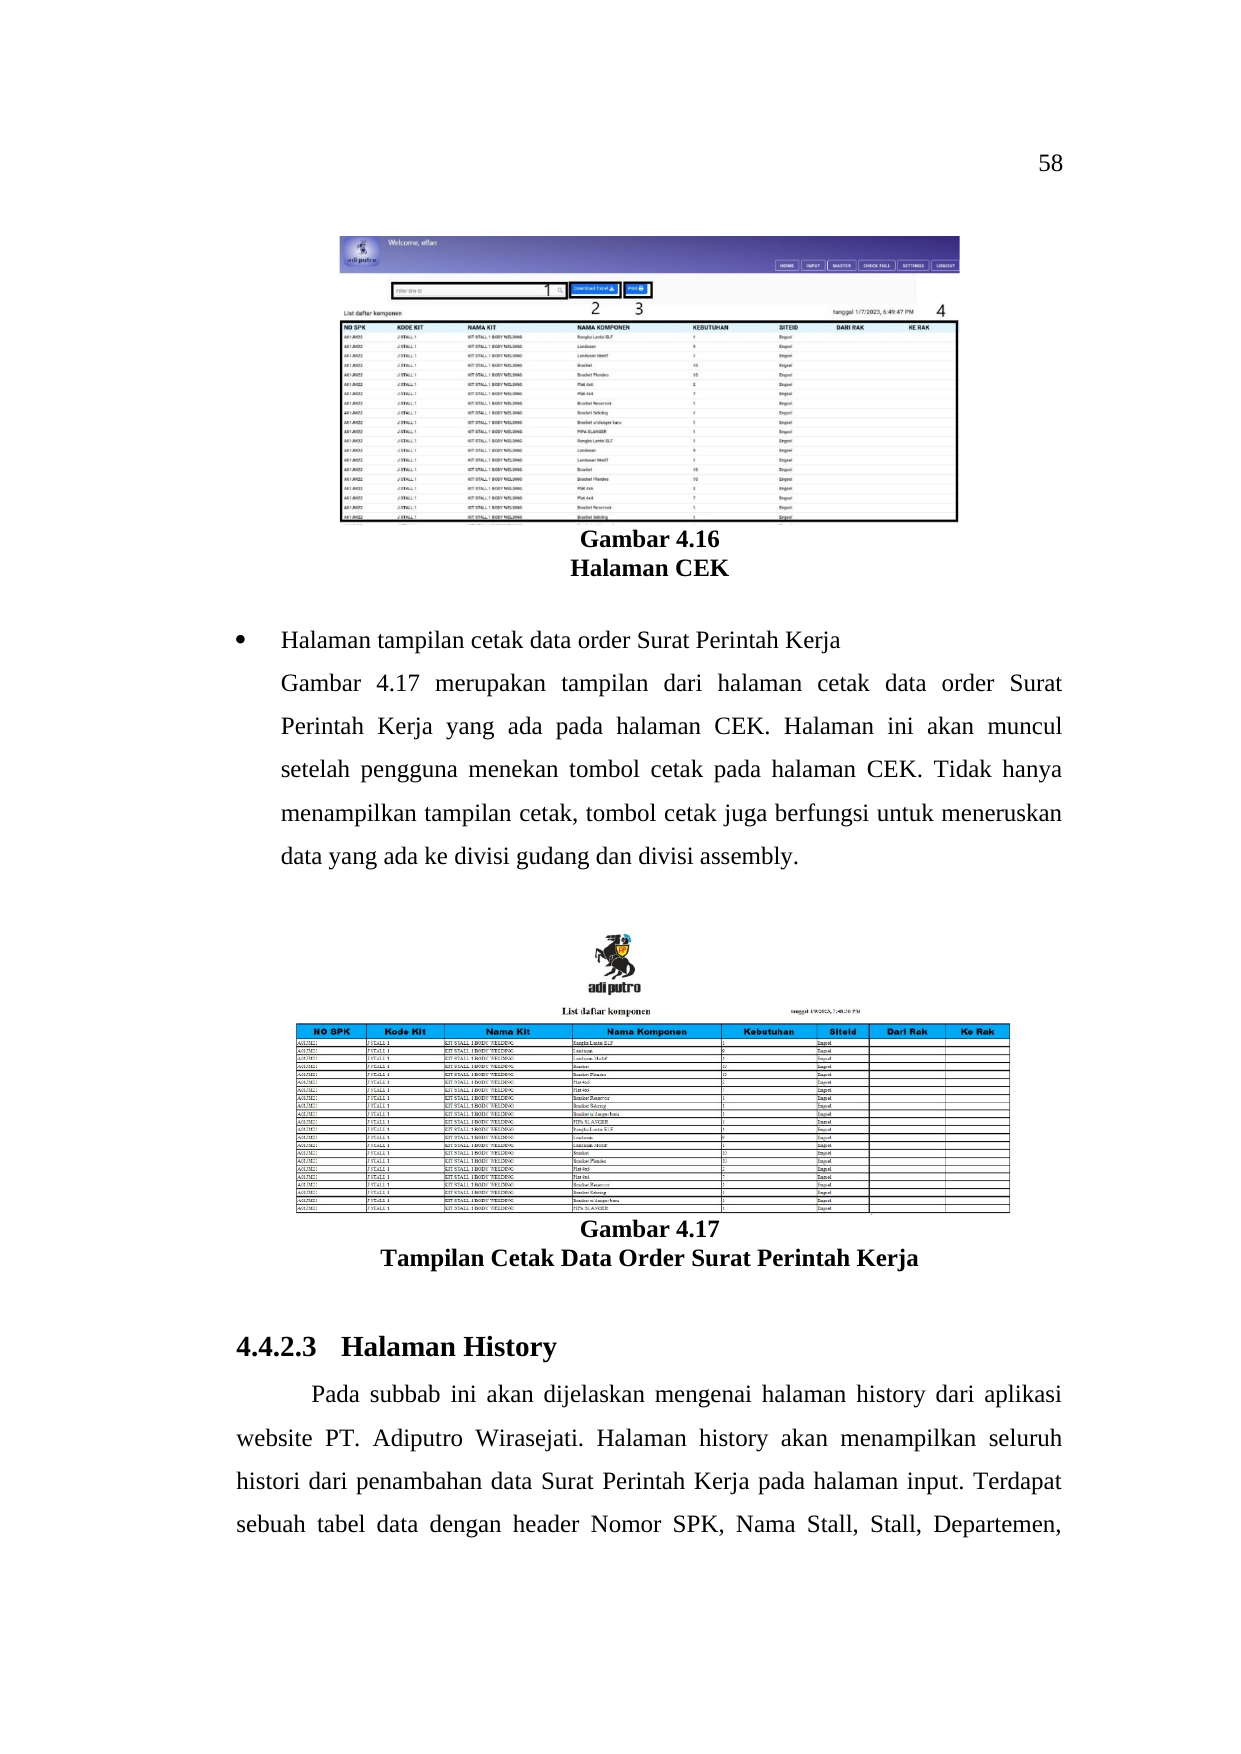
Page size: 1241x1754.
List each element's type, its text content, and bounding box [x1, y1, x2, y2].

picture [283, 927, 1016, 1215]
text Gambar 4.16 Halaman CEK [236, 524, 1063, 582]
text Gambar 4.17 merupakan tampilan dari halaman cetak data order Surat Perintah Kerja yang ada pada halaman CEK. Halaman ini akan muncul setelah pengguna menekan tombol cetak pada halaman CEK. Tidak hanya menampilkan tampilan cetak, tombol cetak juga berfungsi untuk meneruskan data yang ada ke divisi gudang dan divisi assembly. [281, 668, 1063, 869]
list Halaman tampilan cetak data order Surat Perintah Kerja [236, 625, 1063, 654]
text Gambar 4.17 Tampilan Cetak Data Order Surat Perintah Kerja [236, 1214, 1063, 1272]
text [236, 1379, 1063, 1538]
list Halaman History [236, 1329, 1063, 1363]
picture [339, 236, 960, 525]
